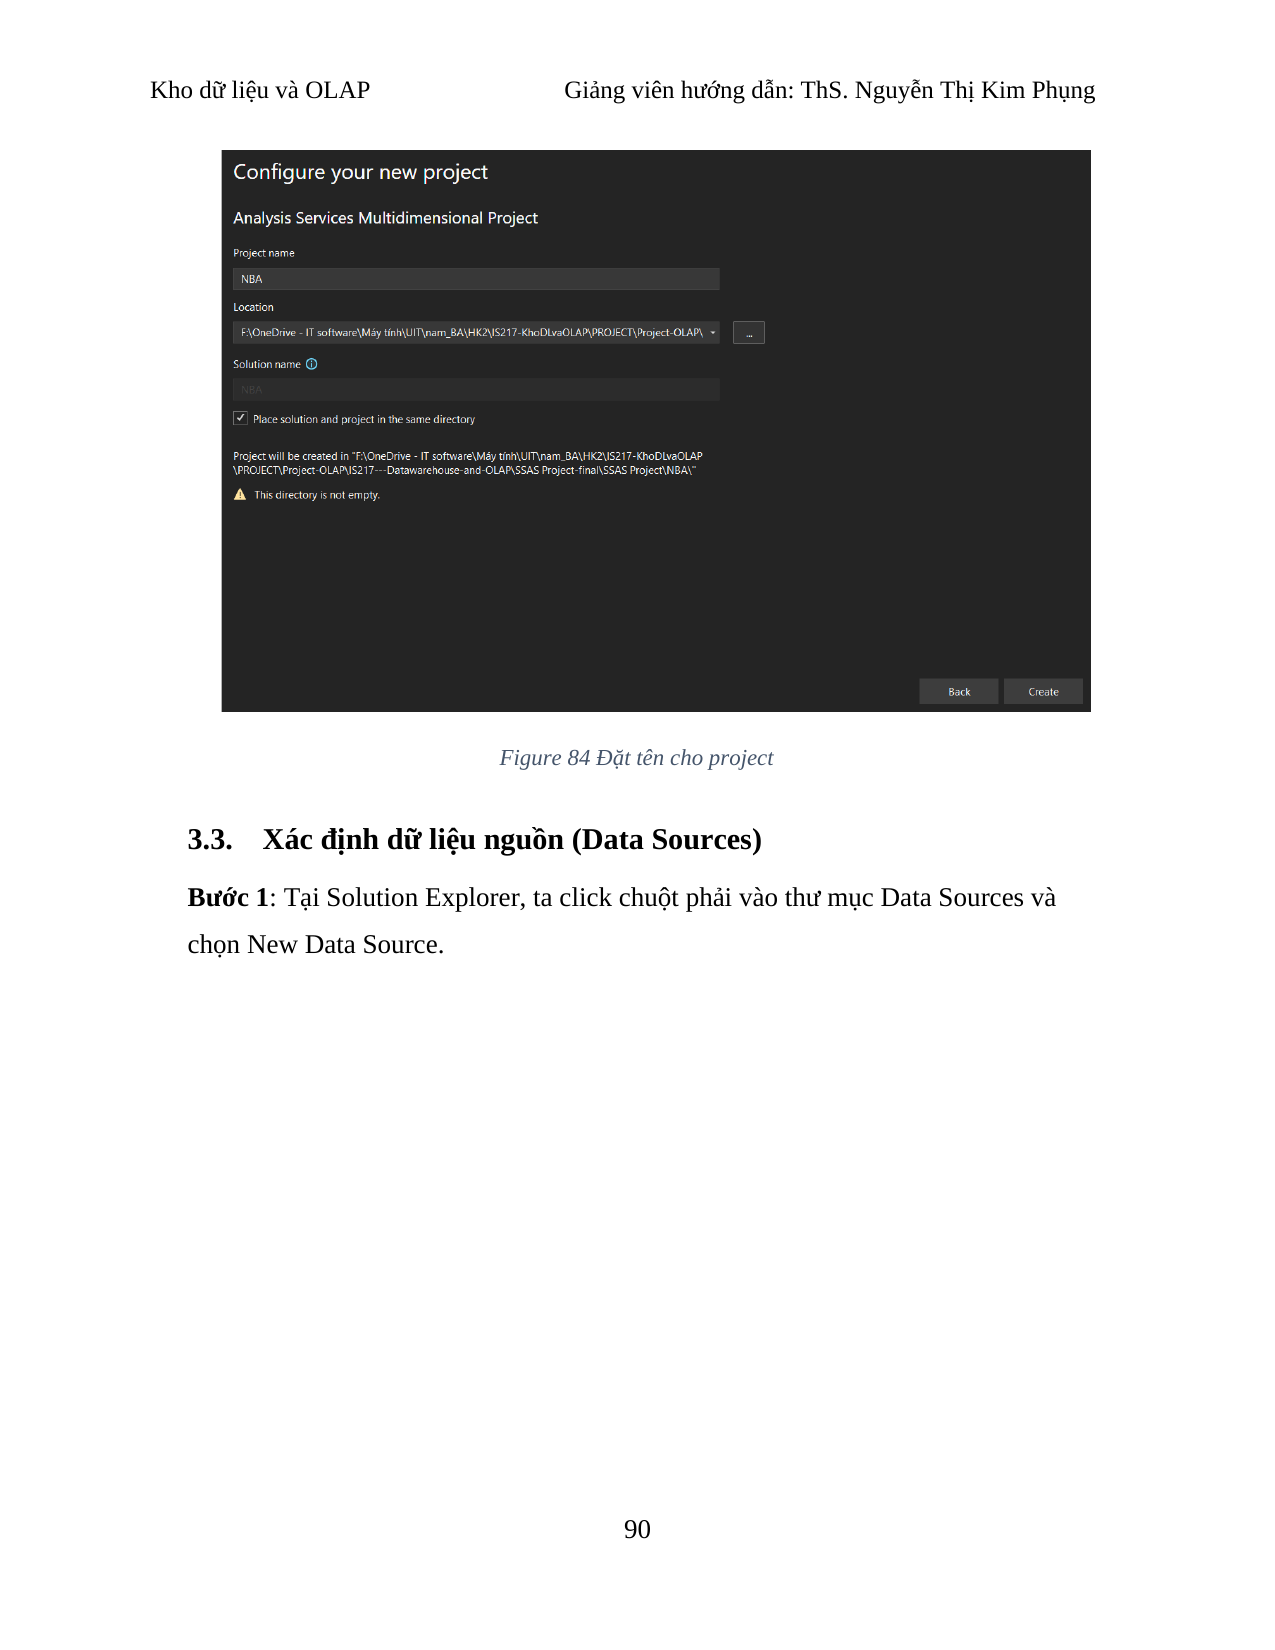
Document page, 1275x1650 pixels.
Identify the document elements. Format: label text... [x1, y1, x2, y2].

list Xác định dữ liệu nguồn (Data Sources) [187, 821, 1125, 856]
text Bước 1: Tại Solution Explorer, ta click chuột phải vào thư mục Data Sources và chọn New Data Source. [187, 881, 1125, 959]
text Figure 84 Đặt tên cho project [150, 744, 1125, 770]
picture [221, 150, 1091, 712]
